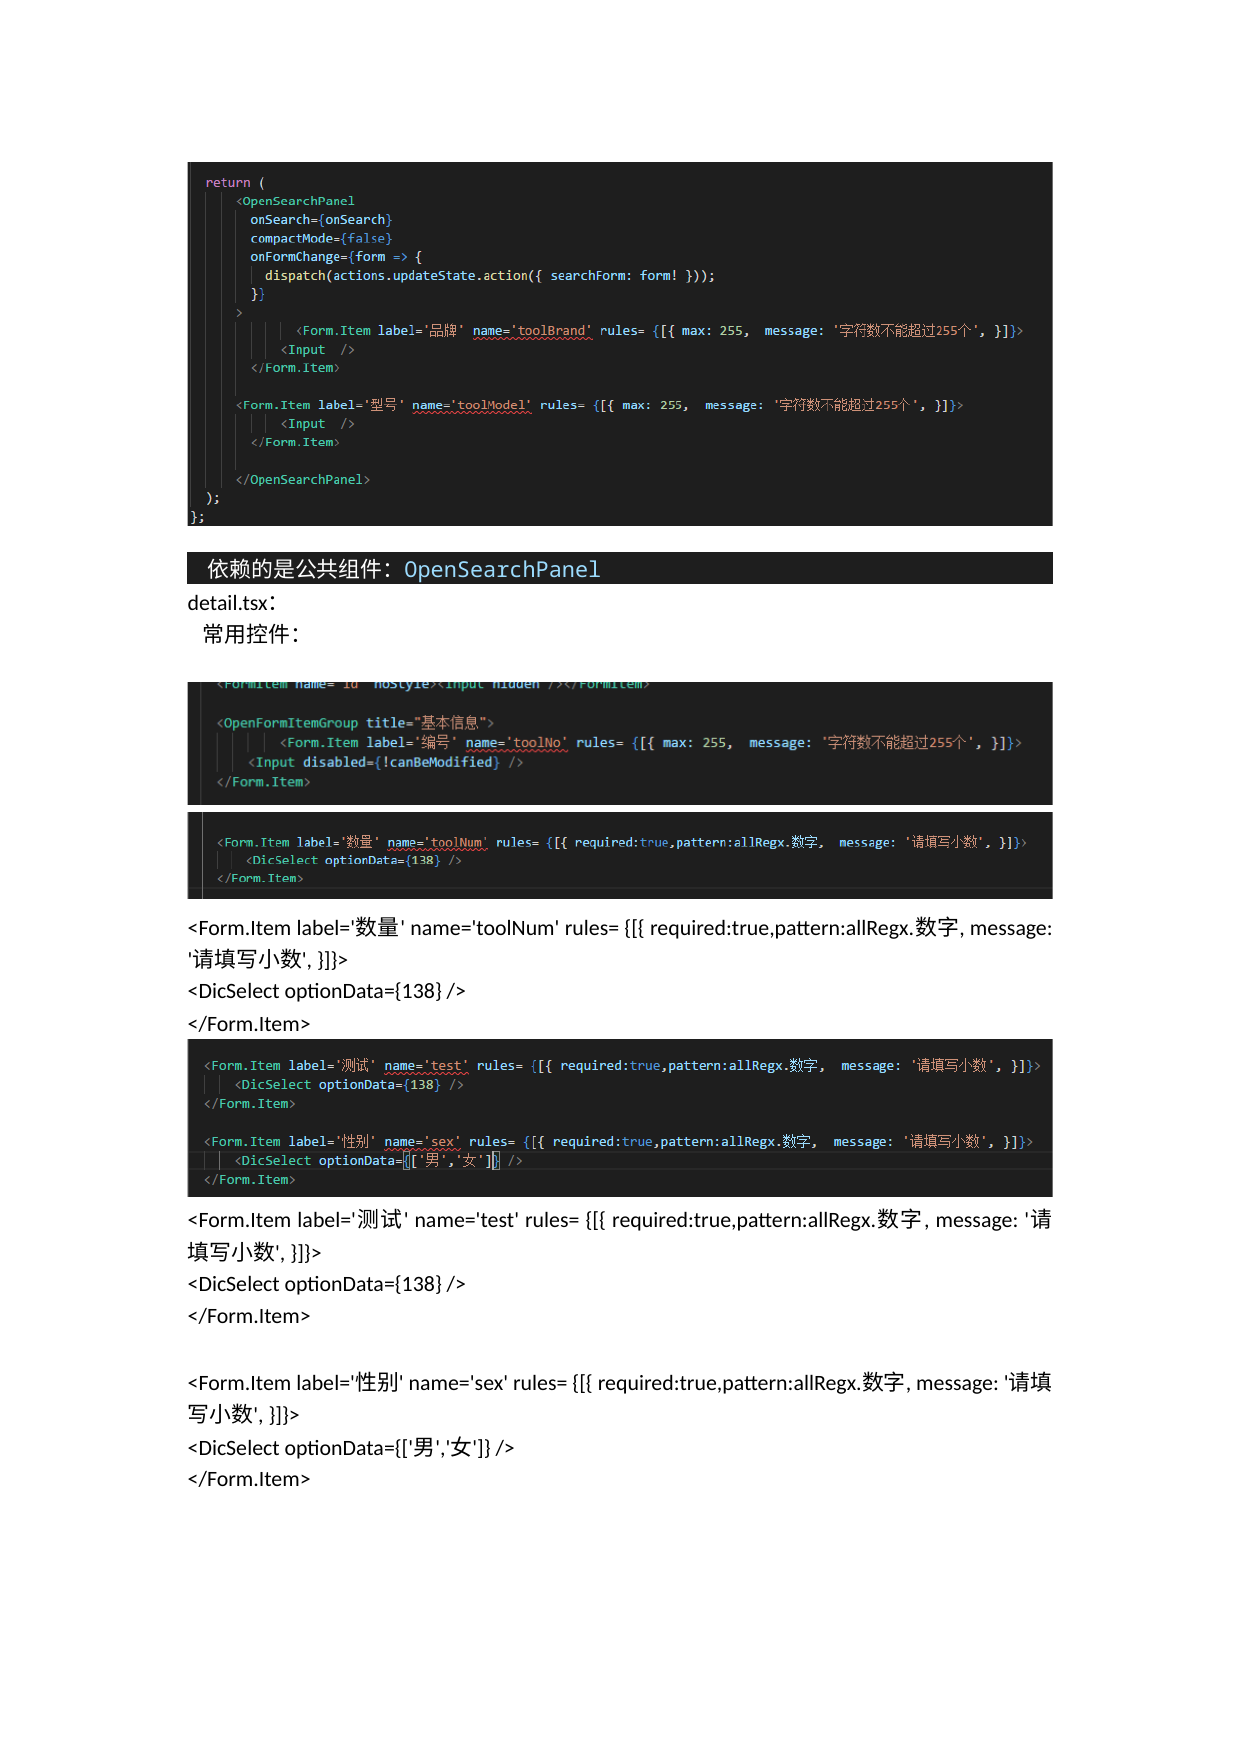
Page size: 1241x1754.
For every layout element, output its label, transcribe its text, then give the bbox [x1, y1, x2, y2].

text <DicSelect optionData={['男','女']} /> [187, 1429, 1053, 1462]
picture [187, 812, 1053, 899]
text <Form.Item label='测试' name='test' rules= {[{ required:true,pattern:allRegx.数字, message: '请填写小数', }]}> [187, 1202, 1053, 1267]
text <DicSelect optionData={138} /> [187, 1267, 1053, 1299]
text <Form.Item label='数量' name='toolNum' rules= {[{ required:true,pattern:allRegx.数字, message: '请填写小数', }]}> [187, 909, 1053, 974]
text <DicSelect optionData={138} /> [187, 974, 1053, 1007]
picture [187, 162, 1053, 526]
text 依赖的是公共组件：OpenSearchPanel [187, 552, 1053, 584]
text detail.tsx： [187, 584, 1053, 617]
text </Form.Item> [187, 1007, 1053, 1039]
picture [187, 1039, 1053, 1197]
text <Form.Item label='性别' name='sex' rules= {[{ required:true,pattern:allRegx.数字, message: '请填写小数', }]}> [187, 1364, 1053, 1429]
text </Form.Item> [187, 1462, 1053, 1494]
text 常用控件： [187, 617, 1053, 649]
text </Form.Item> [187, 1299, 1053, 1332]
picture [187, 682, 1053, 805]
